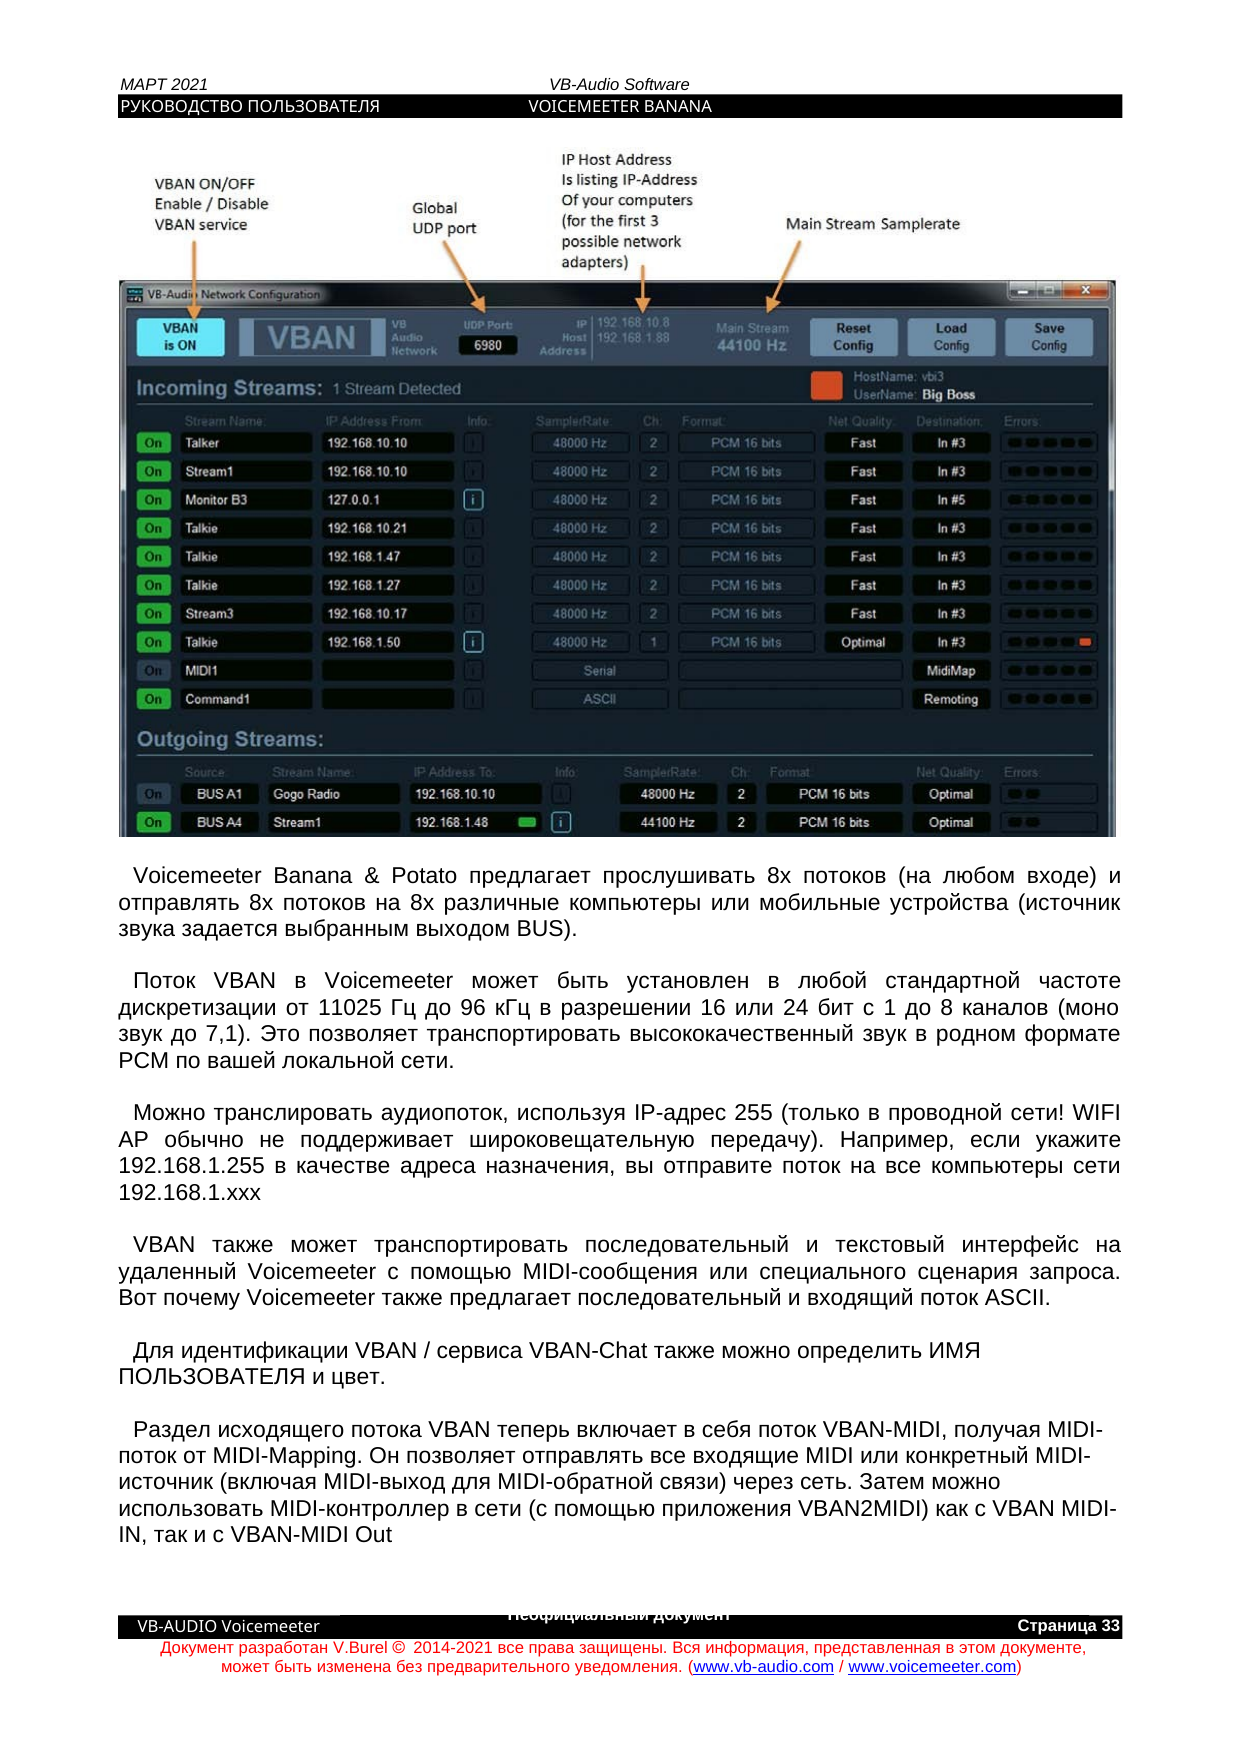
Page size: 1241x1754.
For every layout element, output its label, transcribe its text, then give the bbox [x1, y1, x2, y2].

text VBAN также может транспортировать последовательный и текстовый интерфейс на удаленный Voicemeeter с помощью MIDI-сообщения или специального сценария запроса. Вот почему Voicemeeter также предлагает последовательный и входящий поток ASCII. [118, 1231, 1122, 1310]
picture [118, 147, 1122, 837]
text Можно транслировать аудиопоток, используя IP-адрес 255 (только в проводной сети! WIFI AP обычно не поддерживает широковещательную передачу). Например, если укажите 192.168.1.255 в качестве адреса назначения, вы отправите поток на все компьютеры сети 192.168.1.xxx [118, 1099, 1122, 1205]
text Поток VBAN в Voicemeeter может быть установлен в любой стандартной частоте дискретизации от 11025 Гц до 96 кГц в разрешении 16 или 24 бит с 1 до 8 каналов (моно звук до 7,1). Это позволяет транспортировать высококачественный звук в родном формате PCM по вашей локальной сети. [118, 967, 1122, 1073]
text Voicemeeter Banana & Potato предлагает прослушивать 8x потоков (на любом входе) и отправлять 8x потоков на 8x различные компьютеры или мобильные устройства (источник звука задается выбранным выходом BUS). [118, 862, 1122, 941]
text Для идентификации VBAN / сервиса VBAN-Chat также можно определить ИМЯ ПОЛЬЗОВАТЕЛЯ и цвет. [118, 1337, 1122, 1389]
text Раздел исходящего потока VBAN теперь включает в себя поток VBAN-MIDI, получая MIDI-поток от MIDI-Mapping. Он позволяет отправлять все входящие MIDI или конкретный MIDI-источник (включая MIDI-выход для MIDI-обратной связи) через сеть. Затем можно использовать MIDI-контроллер в сети (с помощью приложения VBAN2MIDI) как с VBAN MIDI-IN, так и с VBAN-MIDI Out [118, 1416, 1122, 1547]
